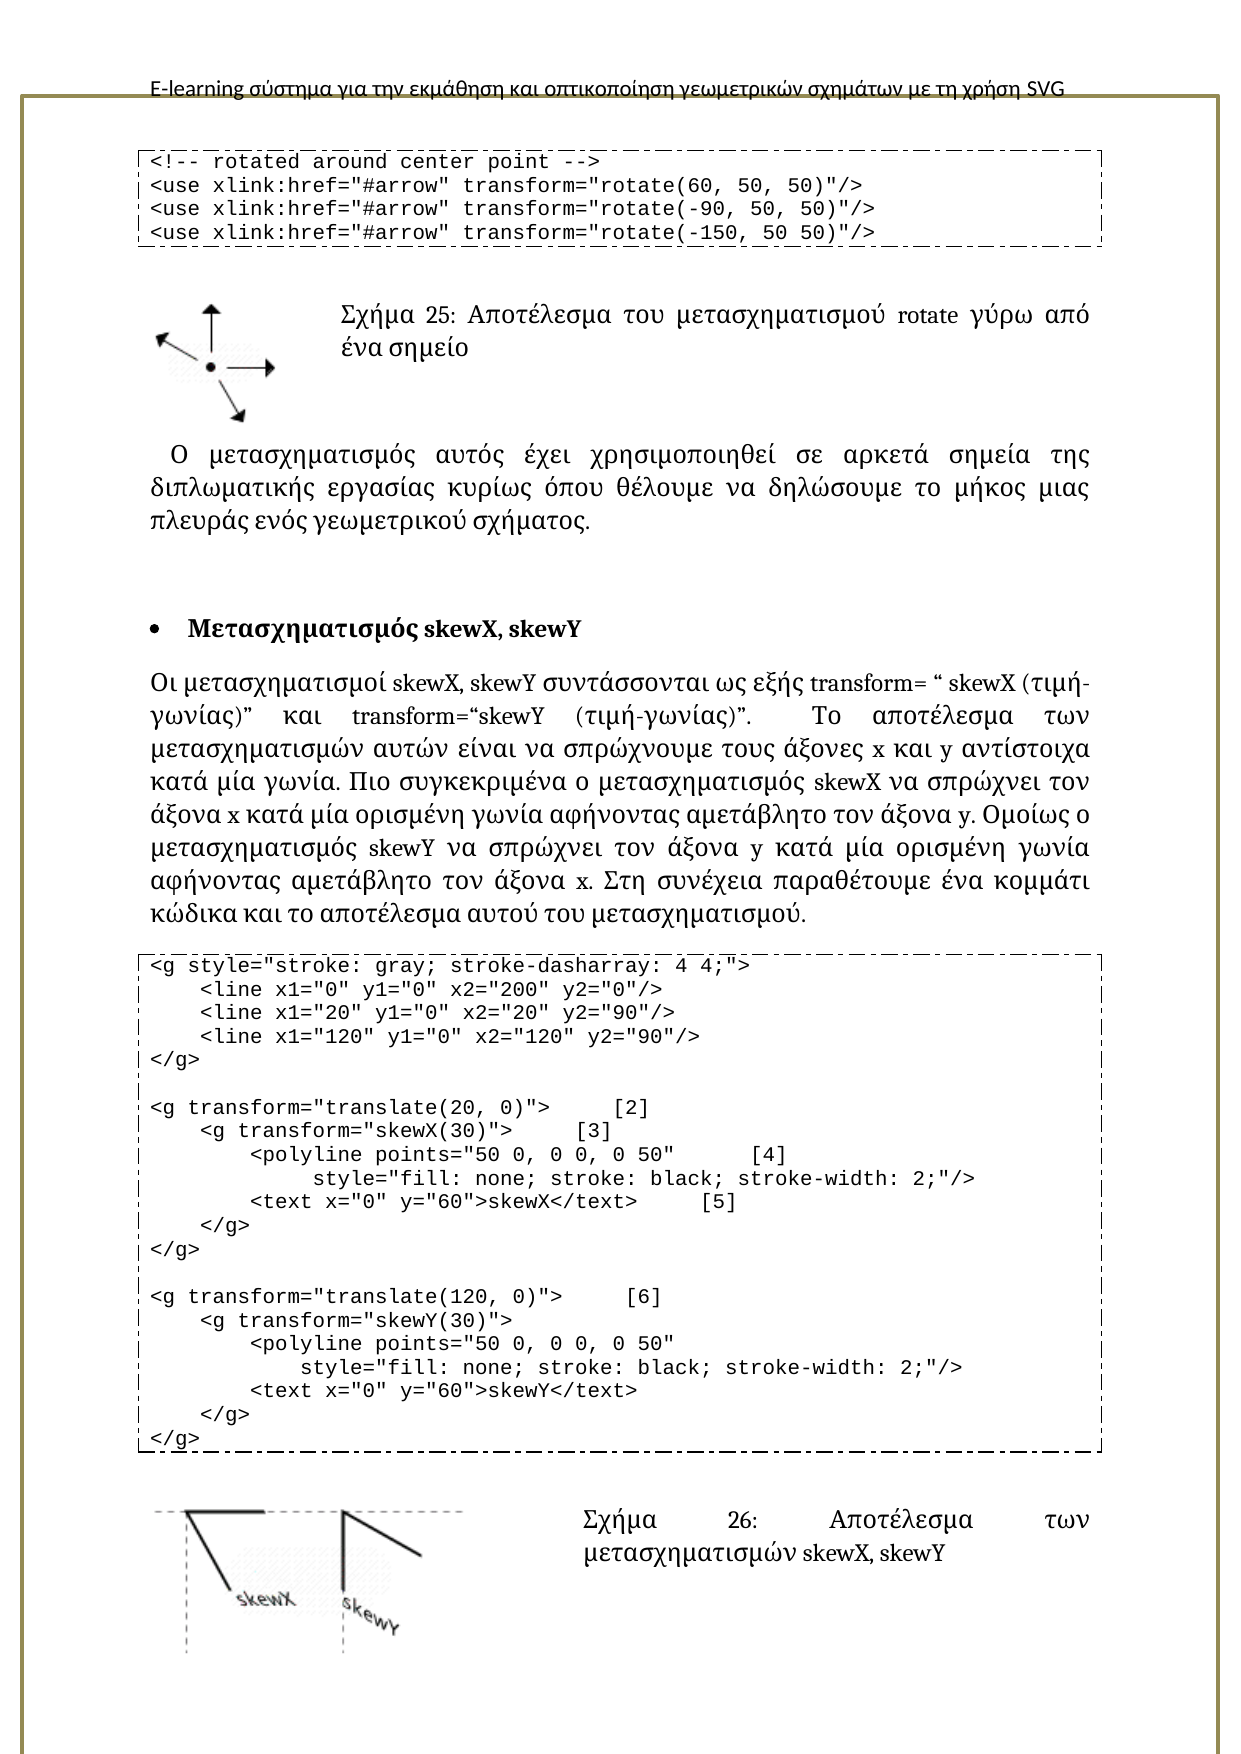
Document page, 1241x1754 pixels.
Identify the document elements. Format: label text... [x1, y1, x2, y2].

text Οι μετασχηματισμοί skewX, skewY συντάσσονται ως εξής transform= “ skewX (τιμή-γωνίας)” και transform=“skewY (τιμή-γωνίας)”. Το αποτέλεσμα των μετασχηματισμών αυτών είναι να σπρώχνουμε τους άξονες x και y αντίστοιχα κατά μία γωνία. Πιο συγκεκριμένα ο μετασχηματισμός skewX να σπρώχνει τον άξονα x κατά μία ορισμένη γωνία αφήνοντας αμετάβλητο τον άξονα y. Ομοίως ο μετασχηματισμός skewY να σπρώχνει τον άξονα y κατά μία ορισμένη γωνία αφήνοντας αμετάβλητο τον άξονα x. Στη συνέχεια παραθέτουμε ένα κομμάτι κώδικα και το αποτέλεσμα αυτού του μετασχηματισμού. [150, 669, 1090, 929]
picture [150, 1506, 564, 1677]
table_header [139, 150, 1101, 246]
text Ο μετασχηματισμός αυτός έχει χρησιμοποιηθεί σε αρκετά σημεία της διπλωματικής εργασίας κυρίως όπου θέλουμε να δηλώσουμε το μήκος μιας πλευράς ενός γεωμετρικού σχήματος. [150, 441, 1090, 536]
text Σχήμα 25: Αποτέλεσμα του μετασχηματισμού rotate γύρω από ένα σημείο [322, 301, 1090, 362]
picture [150, 300, 322, 438]
table_header <g style="stroke: gray; stroke-dasharray: 4 4;"> <line x1="0" y1="0" x2="200" y2="0"/> <line x1="20" y1="0" x2="20" y2="90"/> <line x1="120" y1="0" x2="120" y2="90"/> </g> <g transform="translate(20, 0)"> [2] <g transform="skewX(30)"> [3] <polyline points="50 0, 0 0, 0 50" [4] style="fill: none; stroke: black; stroke-width: 2;"/> <text x="0" y="60">skewX</text> [5] </g> </g> <g transform="translate(120, 0)"> [6] <g transform="skewY(30)"> <polyline points="50 0, 0 0, 0 50" style="fill: none; stroke: black; stroke-width: 2;"/> <text x="0" y="60">skewY</text> </g> </g> [139, 954, 1101, 1451]
list Μετασχηματισμός skewX, skewY [150, 615, 1090, 644]
text Σχήμα 26: Αποτέλεσμα των μετασχηματισμών skewX, skewY [564, 1506, 1090, 1568]
